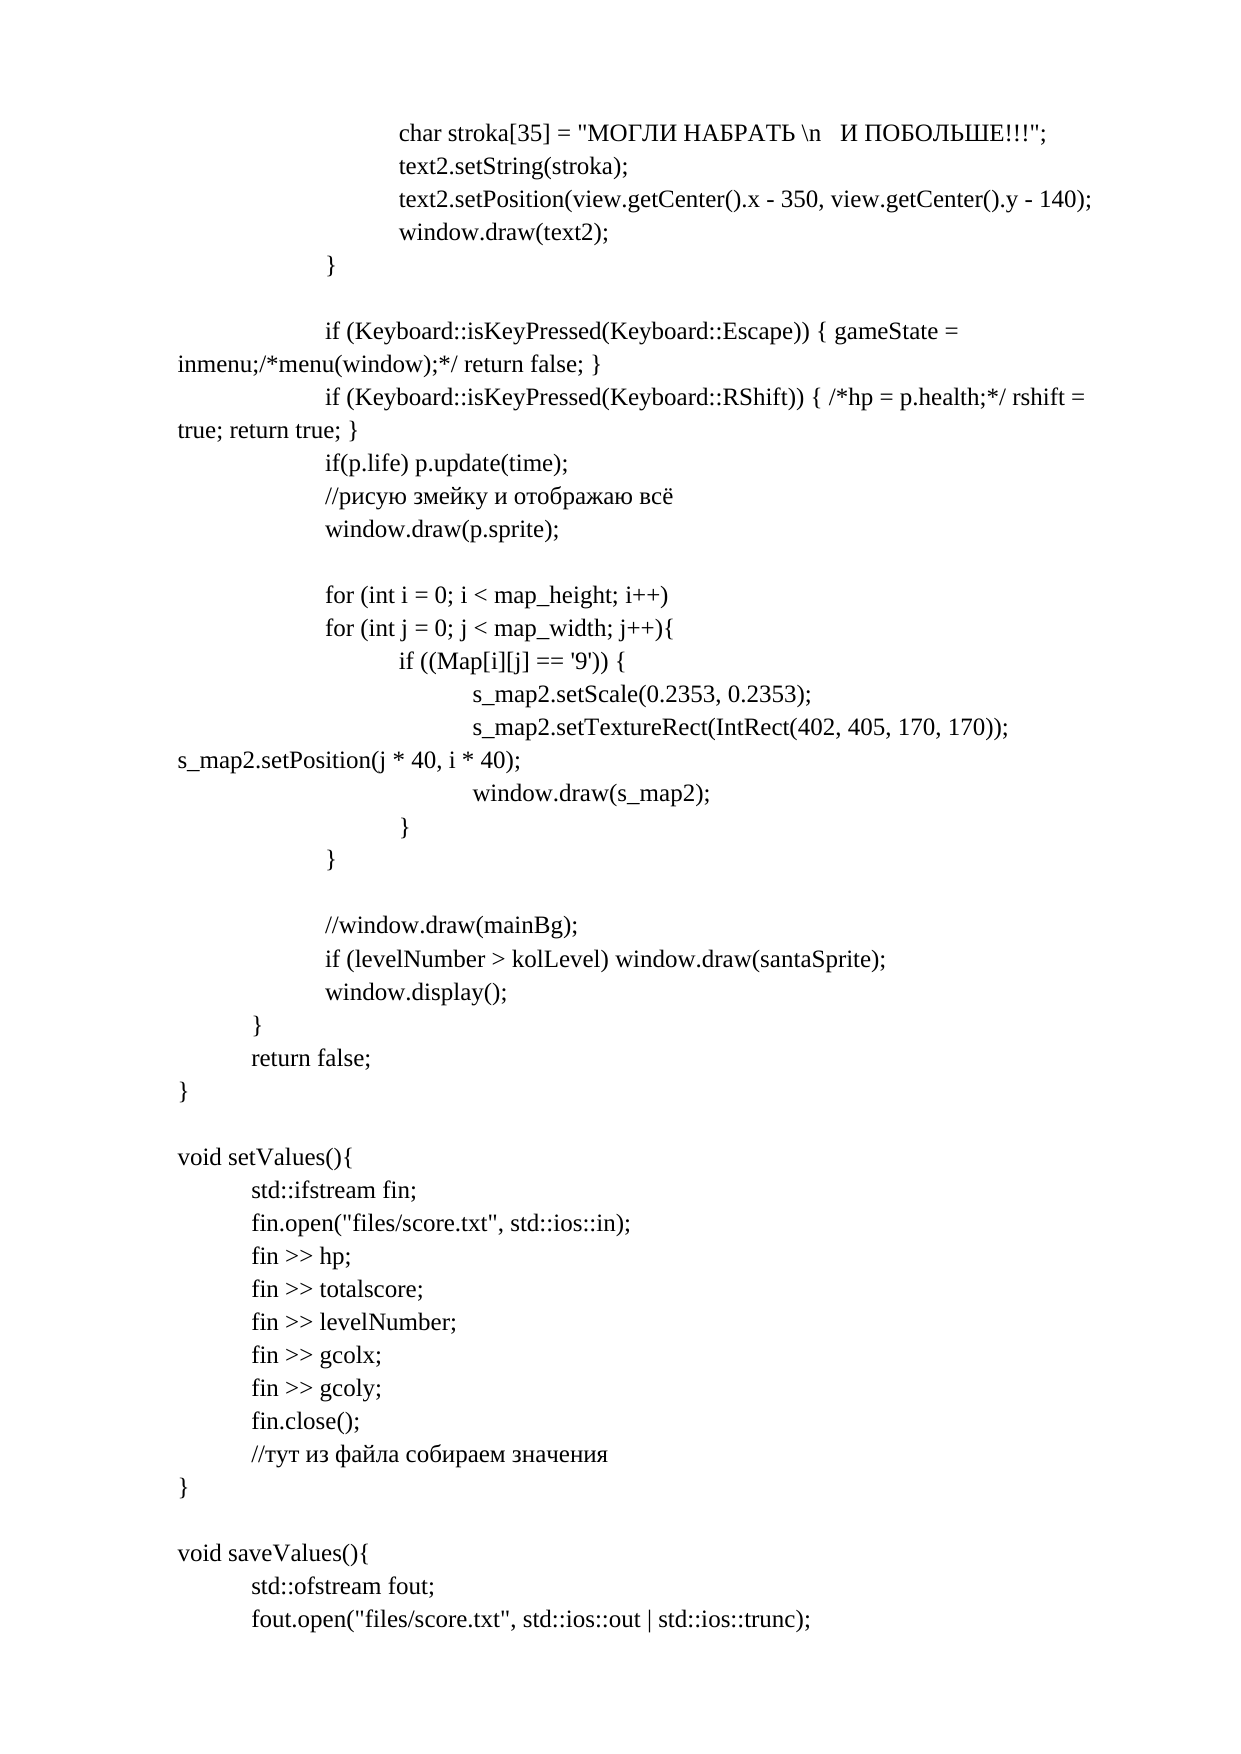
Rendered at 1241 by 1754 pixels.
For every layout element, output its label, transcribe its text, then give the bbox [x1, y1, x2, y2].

text } [177, 1010, 1137, 1038]
text if ((Map[i][j] == '9')) { [177, 646, 1137, 675]
text fin >> hp; [177, 1241, 1137, 1269]
text } [177, 1076, 1137, 1104]
text window.draw(p.sprite); [177, 514, 1137, 543]
text } [177, 812, 1137, 840]
text void setValues(){ [177, 1142, 1137, 1171]
text void saveValues(){ [177, 1538, 1137, 1567]
text //window.draw(mainBg); [177, 911, 1137, 939]
text std::ifstream fin; [177, 1175, 1137, 1203]
text text2.setPosition(view.getCenter().x - 350, view.getCenter().y - 140); [177, 184, 1137, 213]
text } [177, 1472, 1137, 1501]
text fin.close(); [177, 1406, 1137, 1435]
text fin.open("files/score.txt", std::ios::in); [177, 1208, 1137, 1237]
text } [177, 250, 1137, 279]
text fin >> totalscore; [177, 1274, 1137, 1303]
text s_map2.setTextureRect(IntRect(402, 405, 170, 170)); s_map2.setPosition(j * 40, i * 40); [177, 712, 1137, 774]
text //рисую змейку и отображаю всё [177, 481, 1137, 510]
text text2.setString(stroka); [177, 151, 1137, 180]
text //тут из файла собираем значения [177, 1439, 1137, 1468]
text if (Keyboard::isKeyPressed(Keyboard::RShift)) { /*hp = p.health;*/ rshift = true; return true; } [177, 382, 1137, 444]
text for (int j = 0; j < map_width; j++){ [177, 613, 1137, 642]
text if (Keyboard::isKeyPressed(Keyboard::Escape)) { gameState = inmenu;/*menu(window);*/ return false; } [177, 316, 1137, 378]
text if(p.life) p.update(time); [177, 448, 1137, 477]
text if (levelNumber > kolLevel) window.draw(santaSprite); [177, 944, 1137, 972]
text for (int i = 0; i < map_height; i++) [177, 580, 1137, 609]
text return false; [177, 1043, 1137, 1071]
text window.draw(s_map2); [177, 778, 1137, 807]
text window.draw(text2); [177, 217, 1137, 246]
text } [177, 844, 1137, 873]
text fout.open("files/score.txt", std::ios::out | std::ios::trunc); [177, 1604, 1137, 1633]
text char stroka[35] = "МОГЛИ НАБРАТЬ \n И ПОБОЛЬШЕ!!!"; [177, 118, 1137, 147]
text window.display(); [177, 977, 1137, 1005]
text fin >> gcoly; [177, 1373, 1137, 1402]
text fin >> gcolx; [177, 1340, 1137, 1369]
text std::ofstream fout; [177, 1571, 1137, 1600]
text fin >> levelNumber; [177, 1307, 1137, 1336]
text s_map2.setScale(0.2353, 0.2353); [177, 679, 1137, 708]
